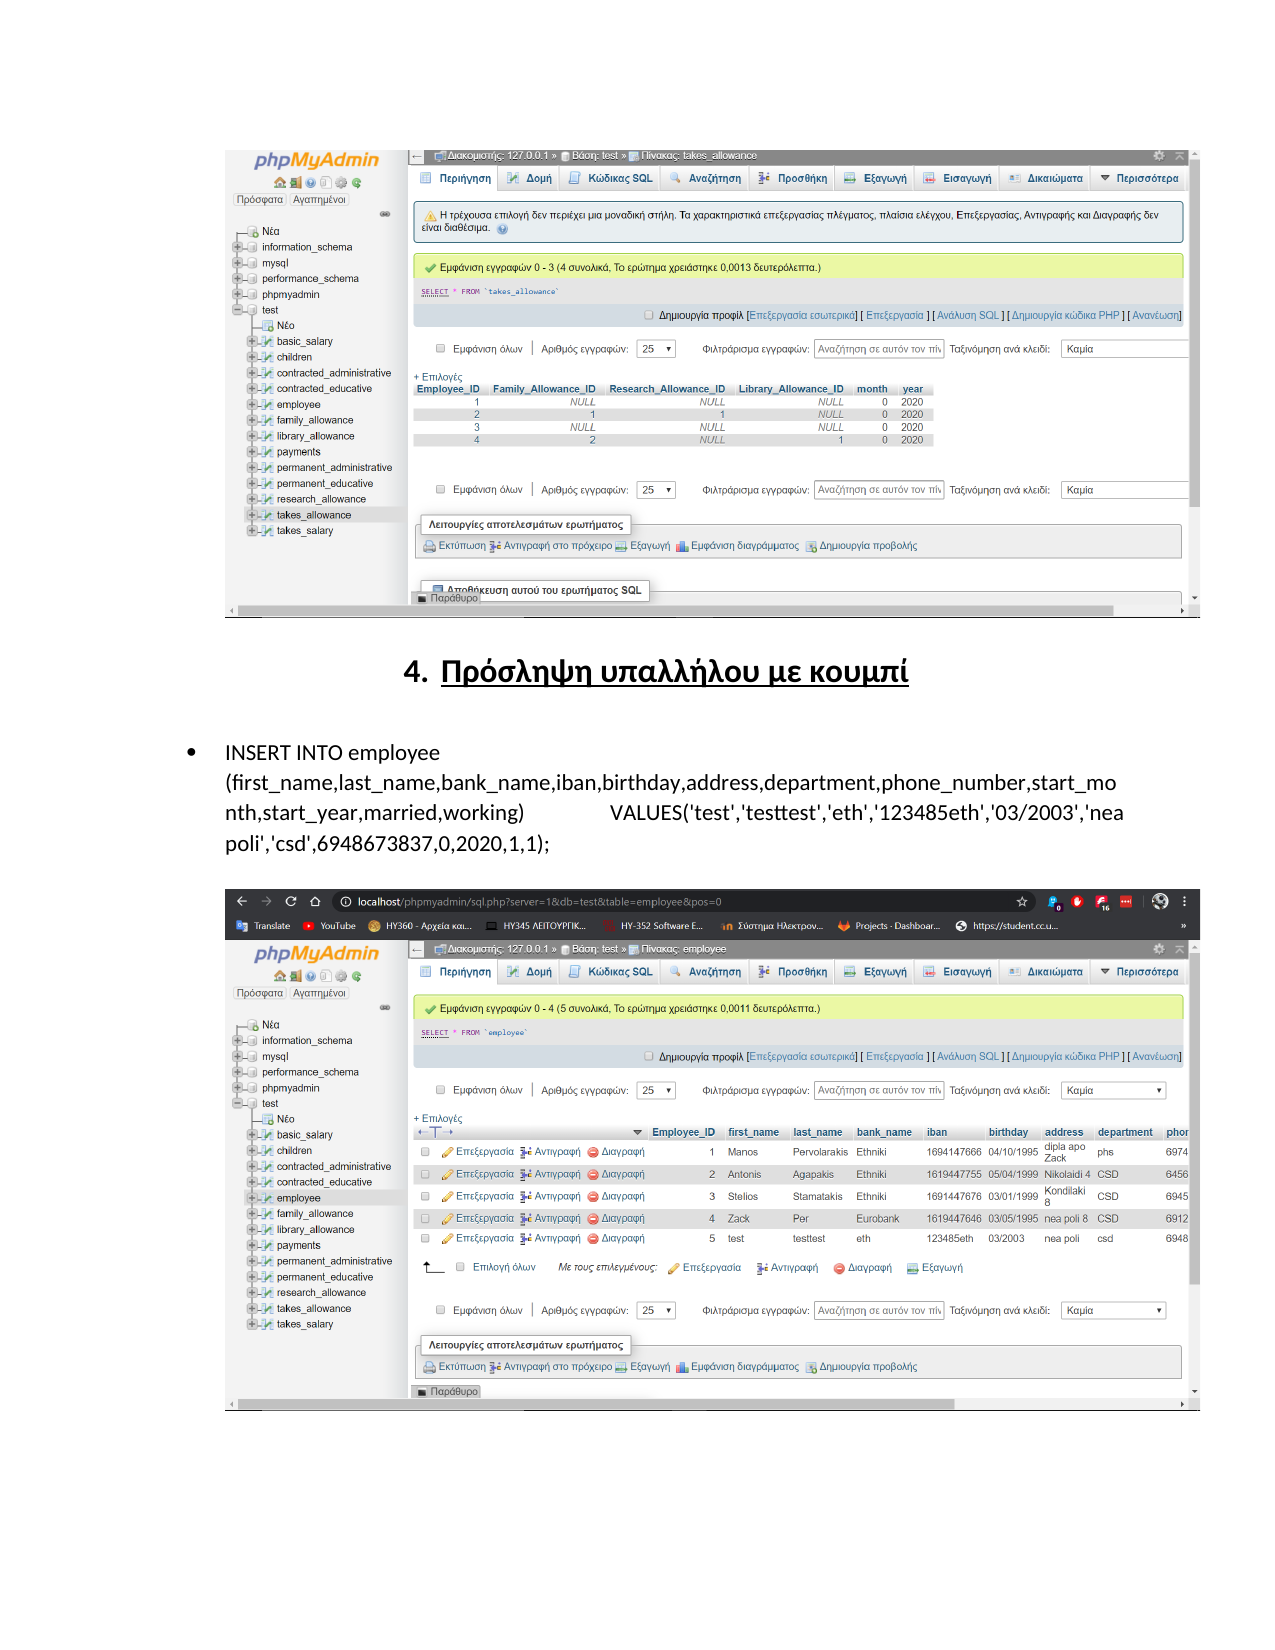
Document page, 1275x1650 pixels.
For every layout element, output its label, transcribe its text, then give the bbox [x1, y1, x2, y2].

list Πρόσληψη υπαλλήλου με κουμπί [187, 650, 1125, 691]
picture [225, 889, 1200, 1411]
picture [225, 150, 1200, 618]
list INSERT INTO employee [187, 738, 1125, 766]
list (first_name,last_name,bank_name,iban,birthday,address,department,phone_number,start_month,start_year,married,working) VALUES('test','testtest','eth','123485eth','03/2003','nea poli','csd',6948673837,0,2020,1,1); [225, 768, 1125, 857]
